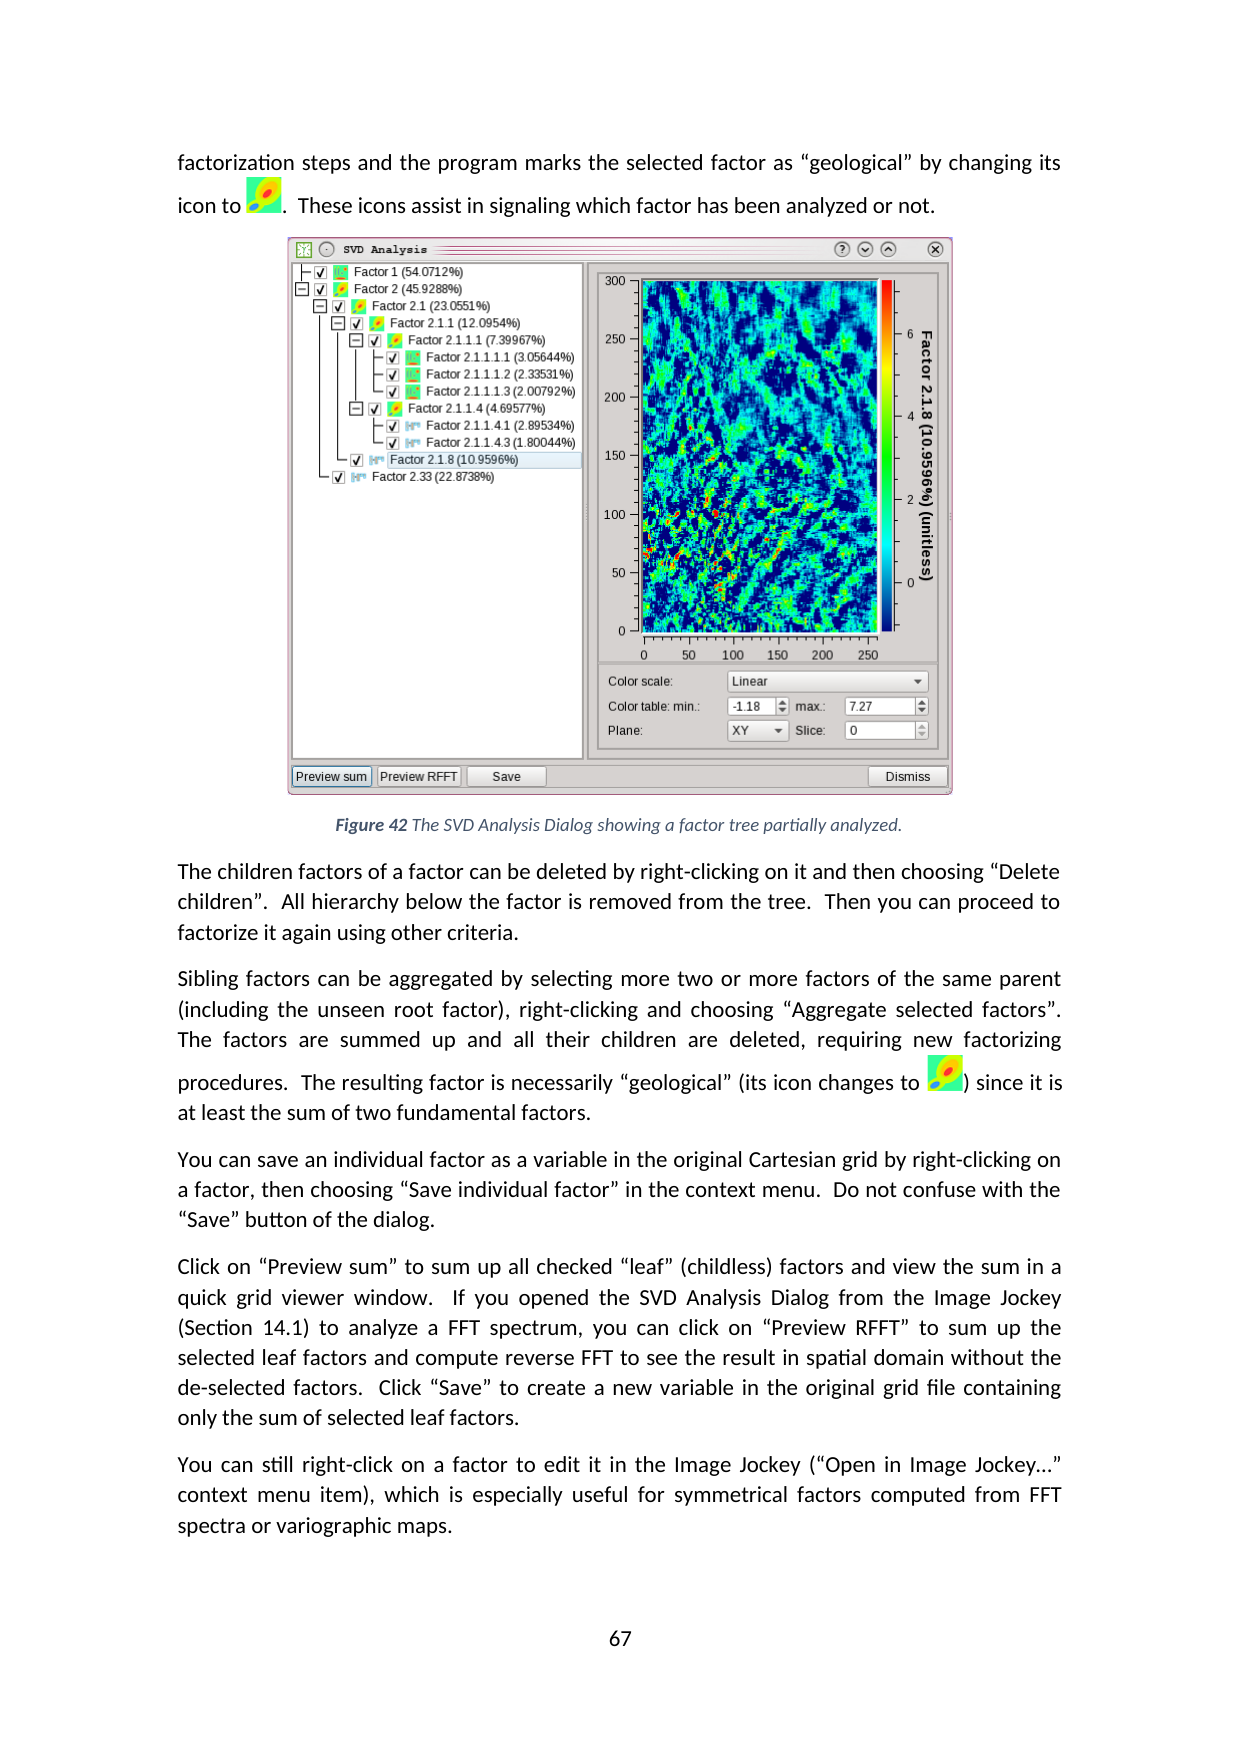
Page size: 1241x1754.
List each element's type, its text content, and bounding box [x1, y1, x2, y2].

text You can still right-click on a factor to edit it in the Image Jockey (“Open in Image Jockey…” context menu item), which is especially useful for symmetrical factors computed from FFT spectra or variographic maps. [177, 1450, 1063, 1539]
text The children factors of a factor can be deleted by right-clicking on it and then choosing “Delete children”. All hierarchy below the factor is removed from the tree. Then you can proceed to factorize it again using other criteria. [177, 857, 1063, 946]
text Click on “Preview sum” to sum up all checked “leaf” (childless) factors and view the sum in a quick grid viewer window. If you opened the SVD Analysis Dialog from the Image Jockey (Section 14.1) to analyze a FFT spectrum, you can click on “Preview RFFT” to sum up the selected leaf factors and compute reverse FFT to see the result in spatial domain without the de-selected factors. Click “Save” to create a new variable in the original grid file containing only the sum of selected leaf factors. [177, 1252, 1063, 1431]
text Figure 42 The SVD Analysis Dialog showing a factor tree partially analyzed. [177, 813, 1063, 836]
picture [287, 237, 953, 795]
text Sibling factors can be aggregated by selecting more two or more factors of the same parent (including the unseen root factor), right-clicking and choosing “Aggregate selected factors”. The factors are summed up and all their children are deleted, requiring new factorizing procedures. The resulting factor is necessarily “geological” (its icon changes to ) since it is at least the sum of two fundamental factors. [177, 964, 1063, 1126]
picture [246, 177, 282, 213]
text You can save an individual factor as a variable in the original Cartesian grid by right-clicking on a factor, then choosing “Save individual factor” in the context menu. Do not confuse with the “Save” button of the dialog. [177, 1145, 1063, 1233]
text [177, 148, 1063, 219]
picture [927, 1055, 963, 1091]
